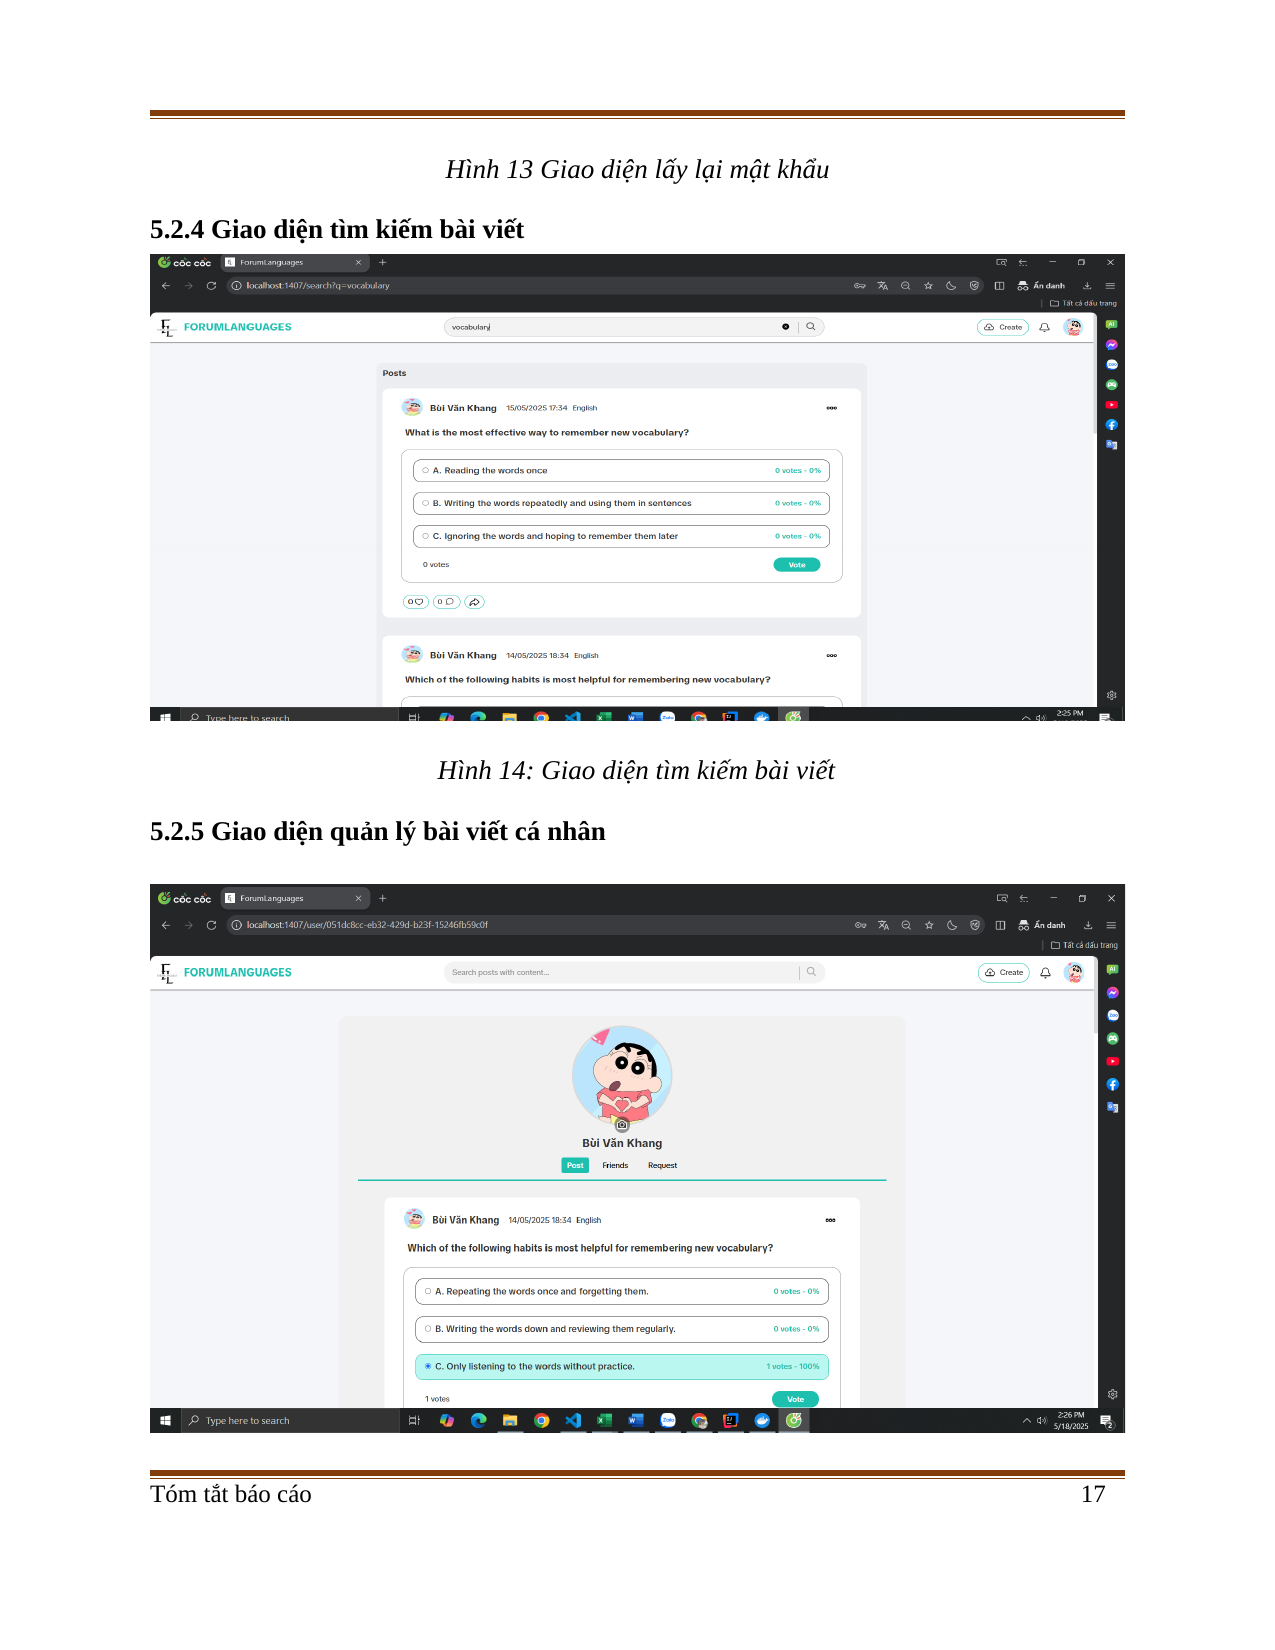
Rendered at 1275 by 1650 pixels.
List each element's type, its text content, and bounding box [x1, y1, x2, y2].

text Hình 14: Giao diện tìm kiếm bài viết [150, 754, 1125, 786]
text Hình 13 Giao diện lấy lại mật khẩu [150, 153, 1125, 184]
picture [150, 254, 1125, 721]
picture [150, 884, 1125, 1433]
subtitle 5.2.4 Giao diện tìm kiếm bài viết [150, 214, 1125, 245]
subtitle 5.2.5 Giao diện quản lý bài viết cá nhân [150, 815, 1125, 846]
